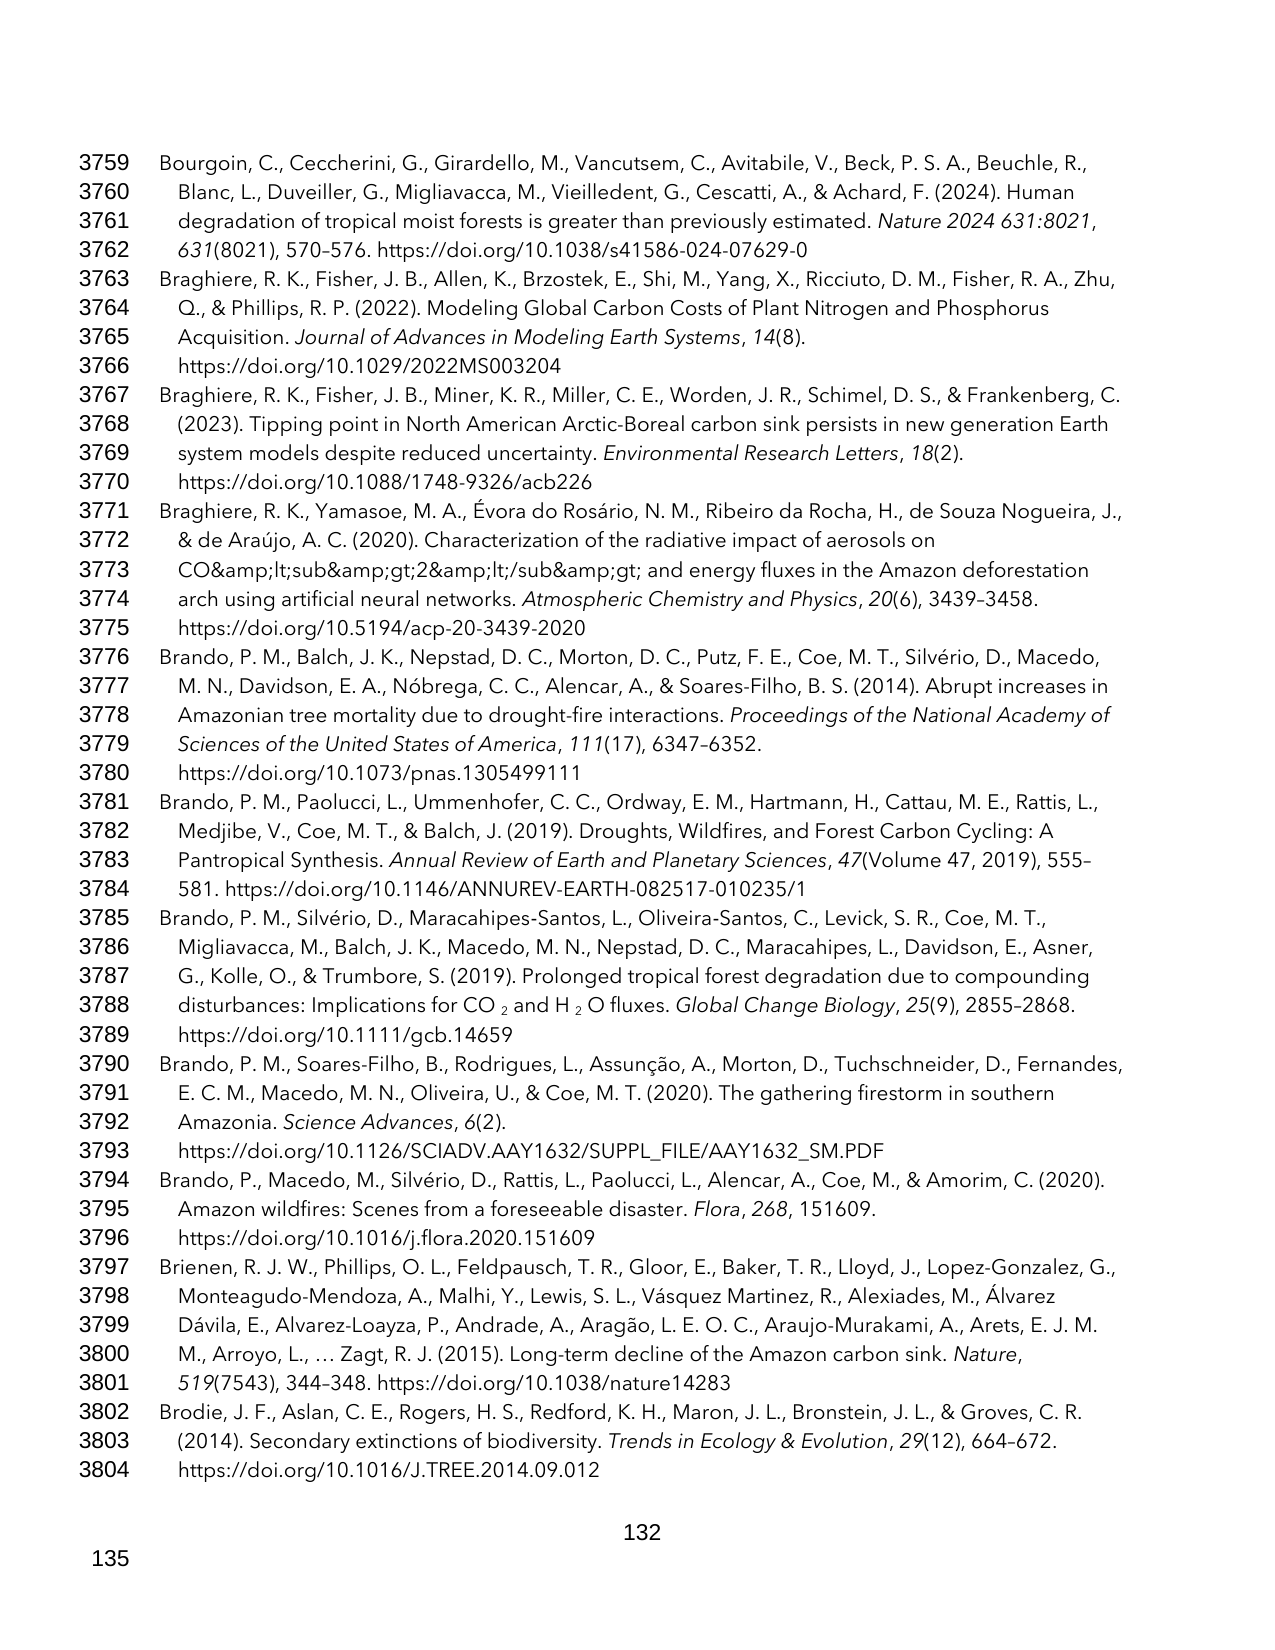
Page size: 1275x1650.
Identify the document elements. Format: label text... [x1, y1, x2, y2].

text Brando, P., Macedo, M., Silvério, D., Rattis, L., Paolucci, L., Alencar, A., Coe, M., & Amorim, C. (2020). Amazon wildfires: Scenes from a foreseeable disaster. Flora, 268, 151609. https://doi.org/10.1016/j.flora.2020.151609 [159, 1167, 1125, 1251]
text Braghiere, R. K., Fisher, J. B., Miner, K. R., Miller, C. E., Worden, J. R., Schimel, D. S., & Frankenberg, C. (2023). Tipping point in North American Arctic-Boreal carbon sink persists in new generation Earth system models despite reduced uncertainty. Environmental Research Letters, 18(2). https://doi.org/10.1088/1748-9326/acb226 [159, 382, 1125, 495]
text Brodie, J. F., Aslan, C. E., Rogers, H. S., Redford, K. H., Maron, J. L., Bronstein, J. L., & Groves, C. R. (2014). Secondary extinctions of biodiversity. Trends in Ecology & Evolution, 29(12), 664–672. https://doi.org/10.1016/J.TREE.2014.09.012 [159, 1400, 1125, 1483]
text Braghiere, R. K., Yamasoe, M. A., Évora do Rosário, N. M., Ribeiro da Rocha, H., de Souza Nogueira, J., & de Araújo, A. C. (2020). Characterization of the radiative impact of aerosols on CO&amp;lt;sub&amp;gt;2&amp;lt;/sub&amp;gt; and energy fluxes in the Amazon deforestation arch using artificial neural networks. Atmospheric Chemistry and Physics, 20(6), 3439–3458. https://doi.org/10.5194/acp-20-3439-2020 [159, 499, 1125, 640]
text Brando, P. M., Balch, J. K., Nepstad, D. C., Morton, D. C., Putz, F. E., Coe, M. T., Silvério, D., Macedo, M. N., Davidson, E. A., Nóbrega, C. C., Alencar, A., & Soares-Filho, B. S. (2014). Abrupt increases in Amazonian tree mortality due to drought-fire interactions. Proceedings of the National Academy of Sciences of the United States of America, 111(17), 6347–6352. https://doi.org/10.1073/pnas.1305499111 [159, 644, 1125, 786]
text Brando, P. M., Silvério, D., Maracahipes‐Santos, L., Oliveira‐Santos, C., Levick, S. R., Coe, M. T., Migliavacca, M., Balch, J. K., Macedo, M. N., Nepstad, D. C., Maracahipes, L., Davidson, E., Asner, G., Kolle, O., & Trumbore, S. (2019). Prolonged tropical forest degradation due to compounding disturbances: Implications for CO 2 and H 2 O fluxes. Global Change Biology, 25(9), 2855–2868. https://doi.org/10.1111/gcb.14659 [159, 906, 1125, 1047]
text Brando, P. M., Paolucci, L., Ummenhofer, C. C., Ordway, E. M., Hartmann, H., Cattau, M. E., Rattis, L., Medjibe, V., Coe, M. T., & Balch, J. (2019). Droughts, Wildfires, and Forest Carbon Cycling: A Pantropical Synthesis. Annual Review of Earth and Planetary Sciences, 47(Volume 47, 2019), 555–581. https://doi.org/10.1146/ANNUREV-EARTH-082517-010235/1 [159, 789, 1125, 902]
text Brando, P. M., Soares-Filho, B., Rodrigues, L., Assunção, A., Morton, D., Tuchschneider, D., Fernandes, E. C. M., Macedo, M. N., Oliveira, U., & Coe, M. T. (2020). The gathering firestorm in southern Amazonia. Science Advances, 6(2). https://doi.org/10.1126/SCIADV.AAY1632/SUPPL_FILE/AAY1632_SM.PDF [159, 1051, 1125, 1163]
text Bourgoin, C., Ceccherini, G., Girardello, M., Vancutsem, C., Avitabile, V., Beck, P. S. A., Beuchle, R., Blanc, L., Duveiller, G., Migliavacca, M., Vieilledent, G., Cescatti, A., & Achard, F. (2024). Human degradation of tropical moist forests is greater than previously estimated. Nature 2024 631:8021, 631(8021), 570–576. https://doi.org/10.1038/s41586-024-07629-0 [159, 150, 1125, 262]
text Brienen, R. J. W., Phillips, O. L., Feldpausch, T. R., Gloor, E., Baker, T. R., Lloyd, J., Lopez-Gonzalez, G., Monteagudo-Mendoza, A., Malhi, Y., Lewis, S. L., Vásquez Martinez, R., Alexiades, M., Álvarez Dávila, E., Alvarez-Loayza, P., Andrade, A., Aragão, L. E. O. C., Araujo-Murakami, A., Arets, E. J. M. M., Arroyo, L., … Zagt, R. J. (2015). Long-term decline of the Amazon carbon sink. Nature, 519(7543), 344–348. https://doi.org/10.1038/nature14283 [159, 1254, 1125, 1396]
text Braghiere, R. K., Fisher, J. B., Allen, K., Brzostek, E., Shi, M., Yang, X., Ricciuto, D. M., Fisher, R. A., Zhu, Q., & Phillips, R. P. (2022). Modeling Global Carbon Costs of Plant Nitrogen and Phosphorus Acquisition. Journal of Advances in Modeling Earth Systems, 14(8). https://doi.org/10.1029/2022MS003204 [159, 266, 1125, 379]
